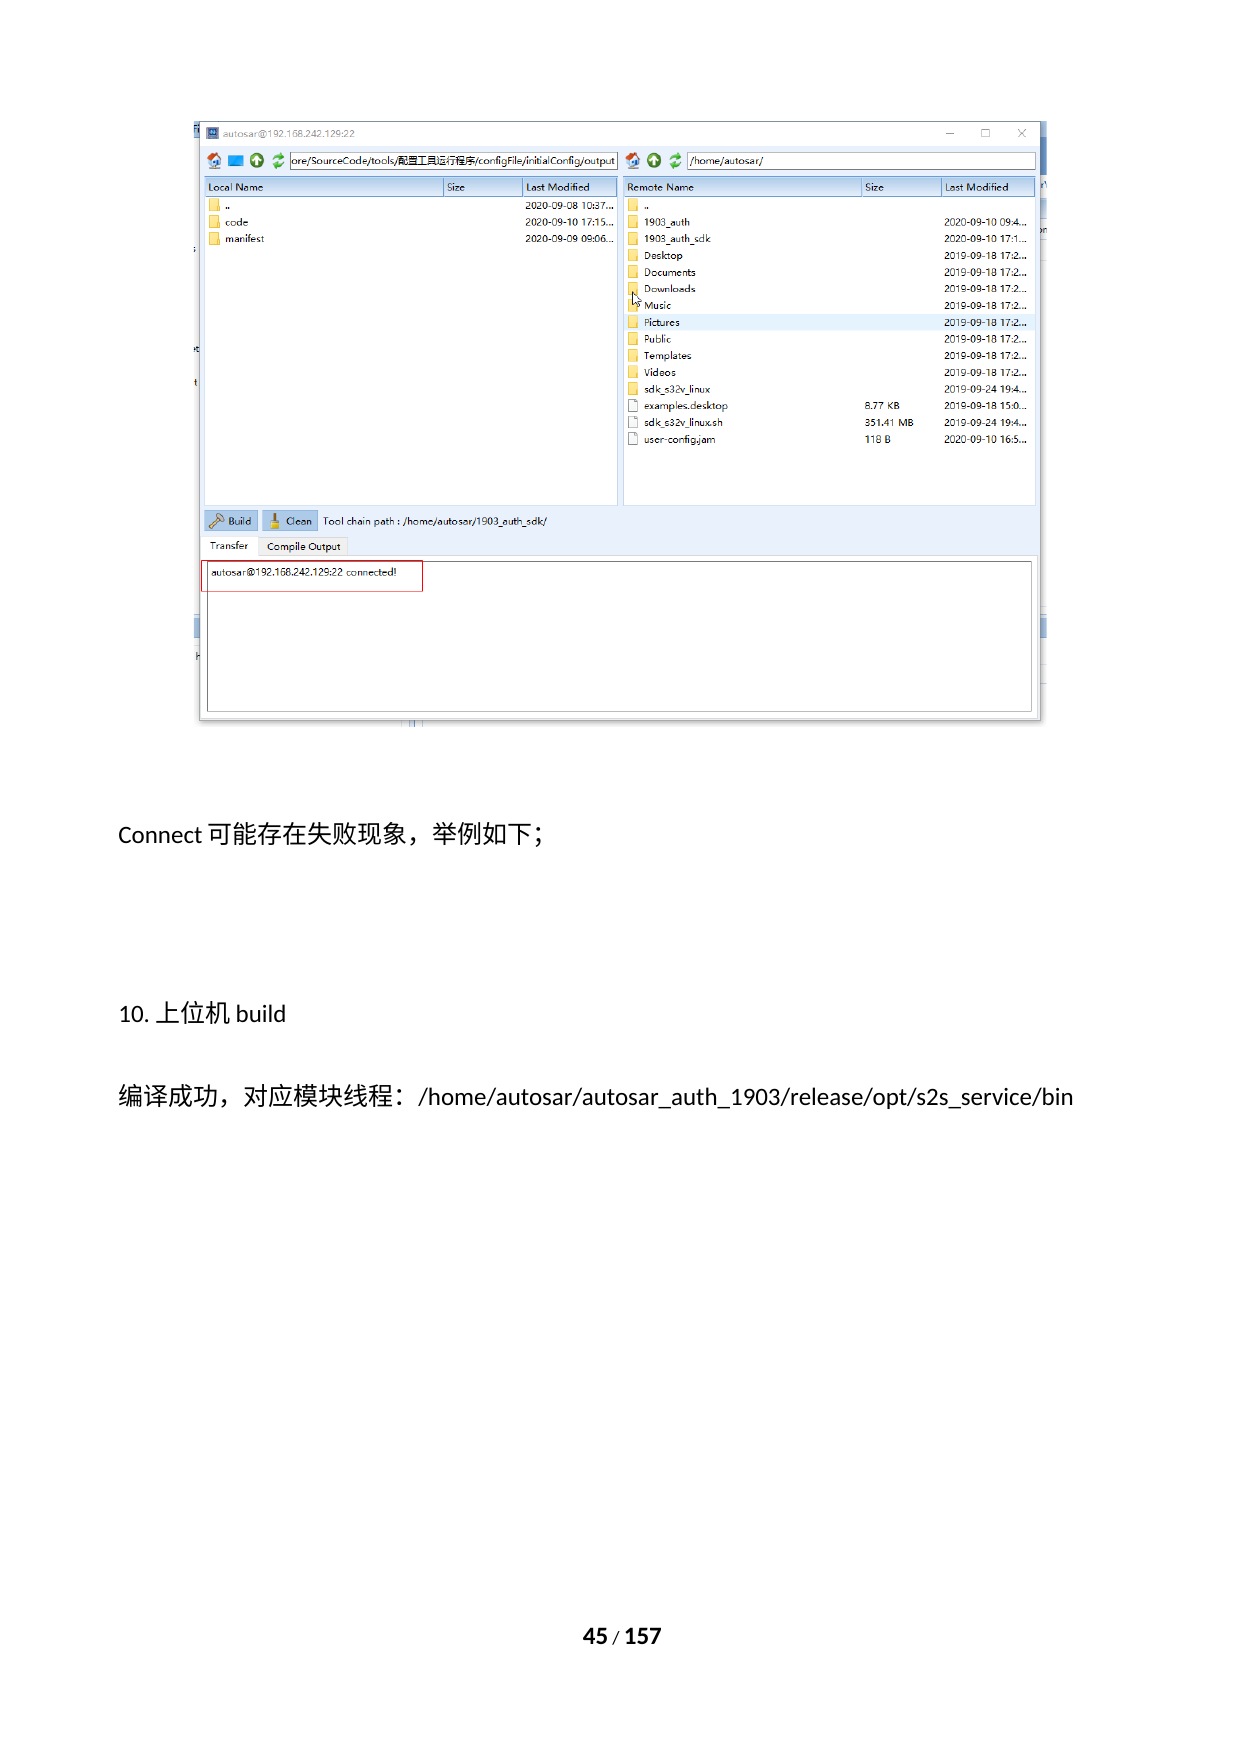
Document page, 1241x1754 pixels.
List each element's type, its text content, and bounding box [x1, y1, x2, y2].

list 上位机build [118, 979, 1122, 1044]
text 编译成功，对应模块线程：/home/autosar/autosar_auth_1903/release/opt/s2s_service/bin [118, 1062, 1122, 1127]
text Connect可能存在失败现象，举例如下； [118, 800, 1122, 865]
picture [193, 121, 1047, 727]
